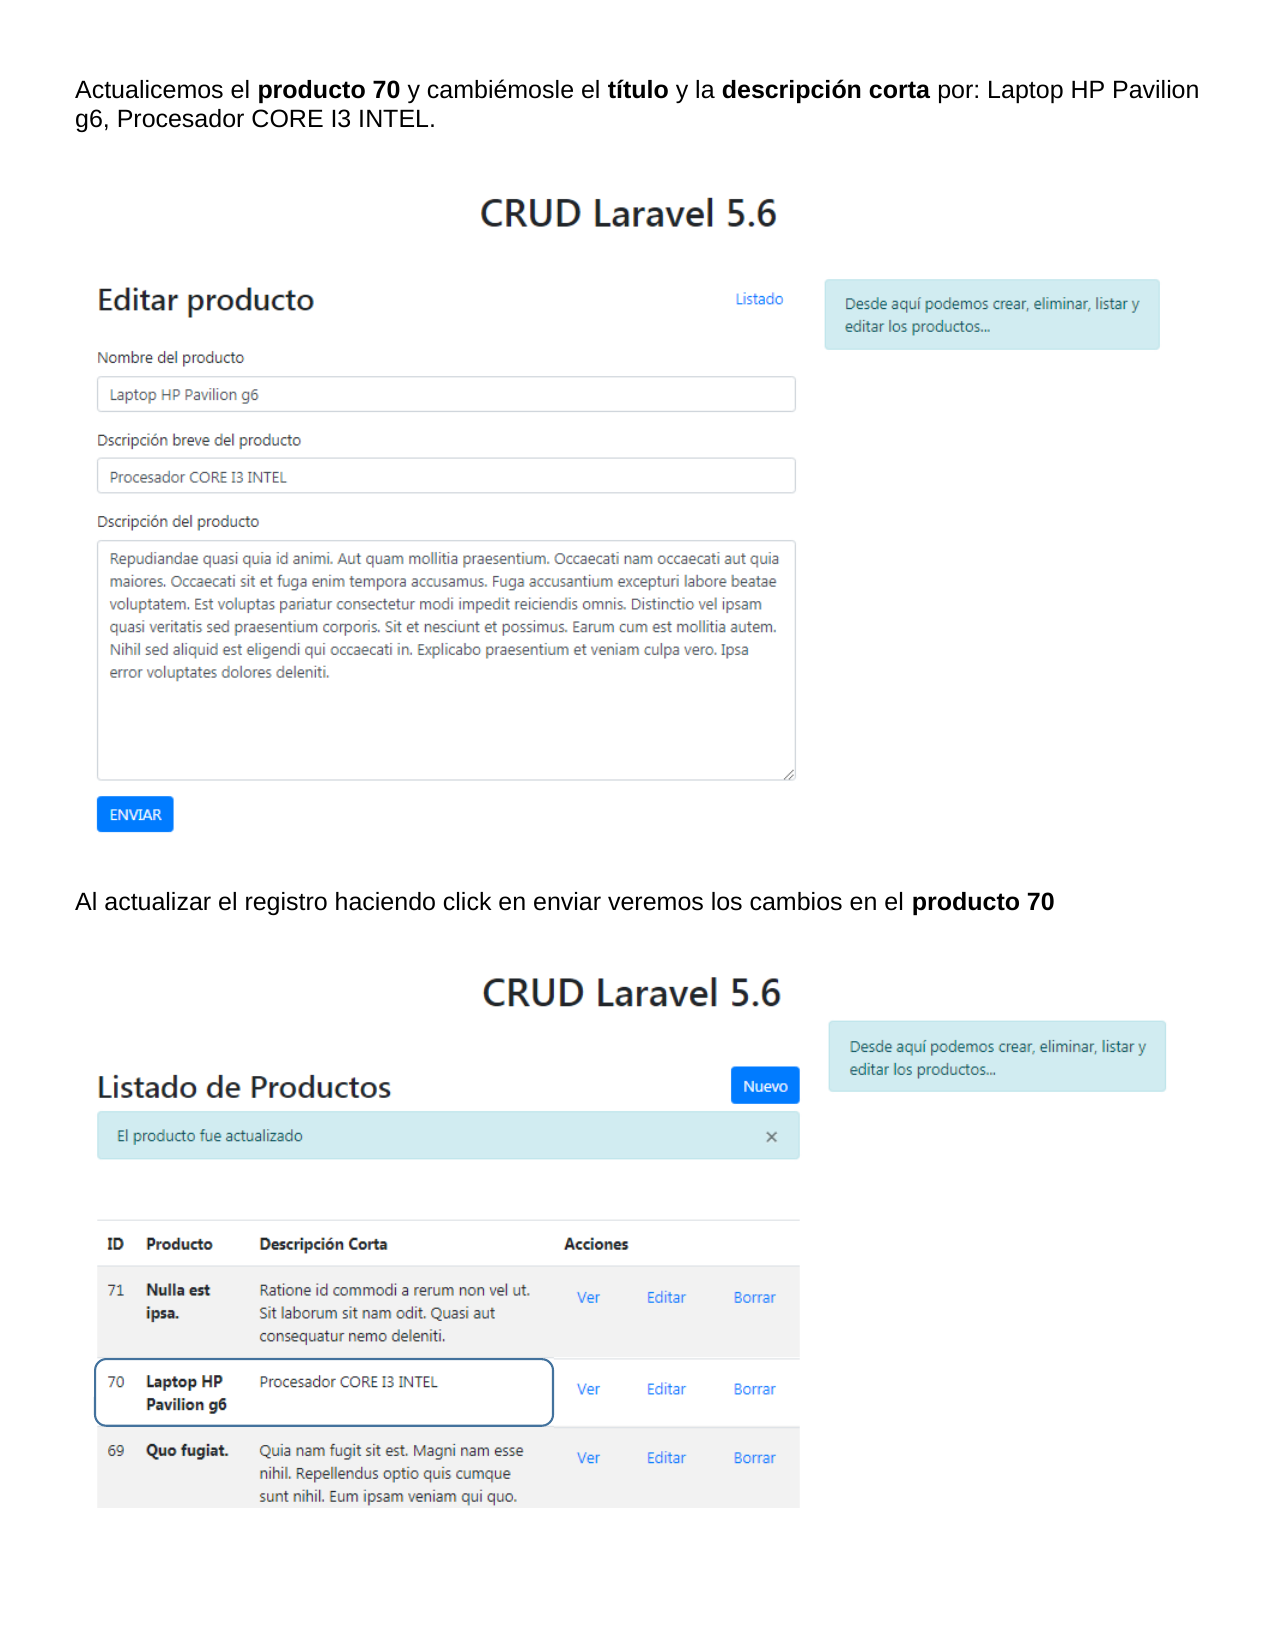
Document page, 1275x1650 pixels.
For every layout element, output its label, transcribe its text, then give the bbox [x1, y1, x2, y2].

picture [75, 973, 1185, 1508]
text Actualicemos el producto 70 y cambiémosle el título y la descripción corta por: Laptop HP Pavilion g6, Procesador CORE I3 INTEL. [75, 75, 1200, 132]
text Al actualizar el registro haciendo click en enviar veremos los cambios en el producto 70 [75, 887, 1200, 916]
picture [75, 161, 1185, 859]
